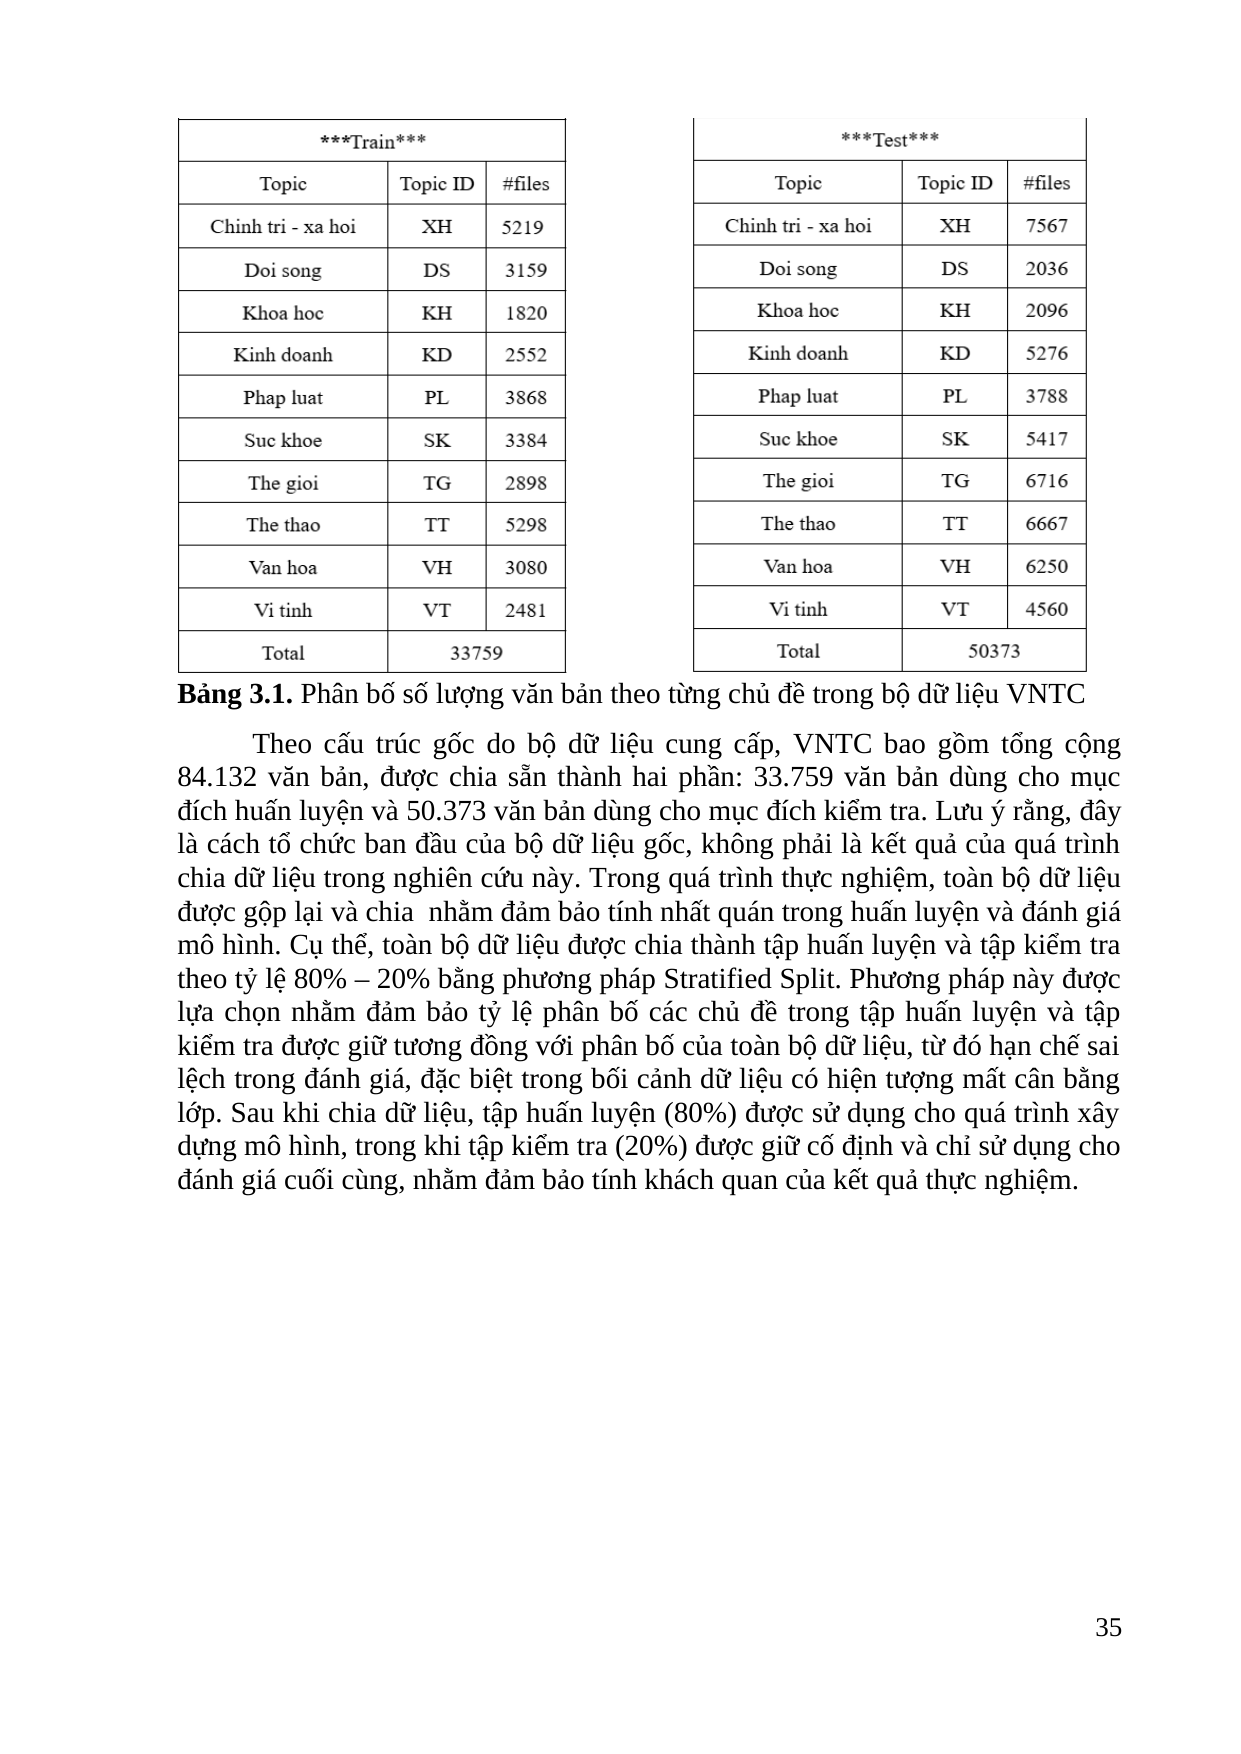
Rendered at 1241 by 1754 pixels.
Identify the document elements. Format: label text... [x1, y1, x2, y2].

picture [177, 118, 567, 676]
picture [691, 118, 1089, 676]
text Theo cấu trúc gốc do bộ dữ liệu cung cấp, VNTC bao gồm tổng cộng 84.132 văn bản, được chia sẵn thành hai phần: 33.759 văn bản dùng cho mục đích huấn luyện và 50.373 văn bản dùng cho mục đích kiểm tra. Lưu ý rằng, đây là cách tổ chức ban đầu của bộ dữ liệu gốc, không phải là kết quả của quá trình chia dữ liệu trong nghiên cứu này. Trong quá trình thực nghiệm, toàn bộ dữ liệu được gộp lại và chia nhằm đảm bảo tính nhất quán trong huấn luyện và đánh giá mô hình. Cụ thể, toàn bộ dữ liệu được chia thành tập huấn luyện và tập kiểm tra theo tỷ lệ 80% – 20% bằng phương pháp Stratified Split. Phương pháp này được lựa chọn nhằm đảm bảo tỷ lệ phân bố các chủ đề trong tập huấn luyện và tập kiểm tra được giữ tương đồng với phân bố của toàn bộ dữ liệu, từ đó hạn chế sai lệch trong đánh giá, đặc biệt trong bối cảnh dữ liệu có hiện tượng mất cân bằng lớp. Sau khi chia dữ liệu, tập huấn luyện (80%) được sử dụng cho quá trình xây dựng mô hình, trong khi tập kiểm tra (20%) được giữ cố định và chỉ sử dụng cho đánh giá cuối cùng, nhằm đảm bảo tính khách quan của kết quả thực nghiệm. [177, 726, 1122, 1196]
